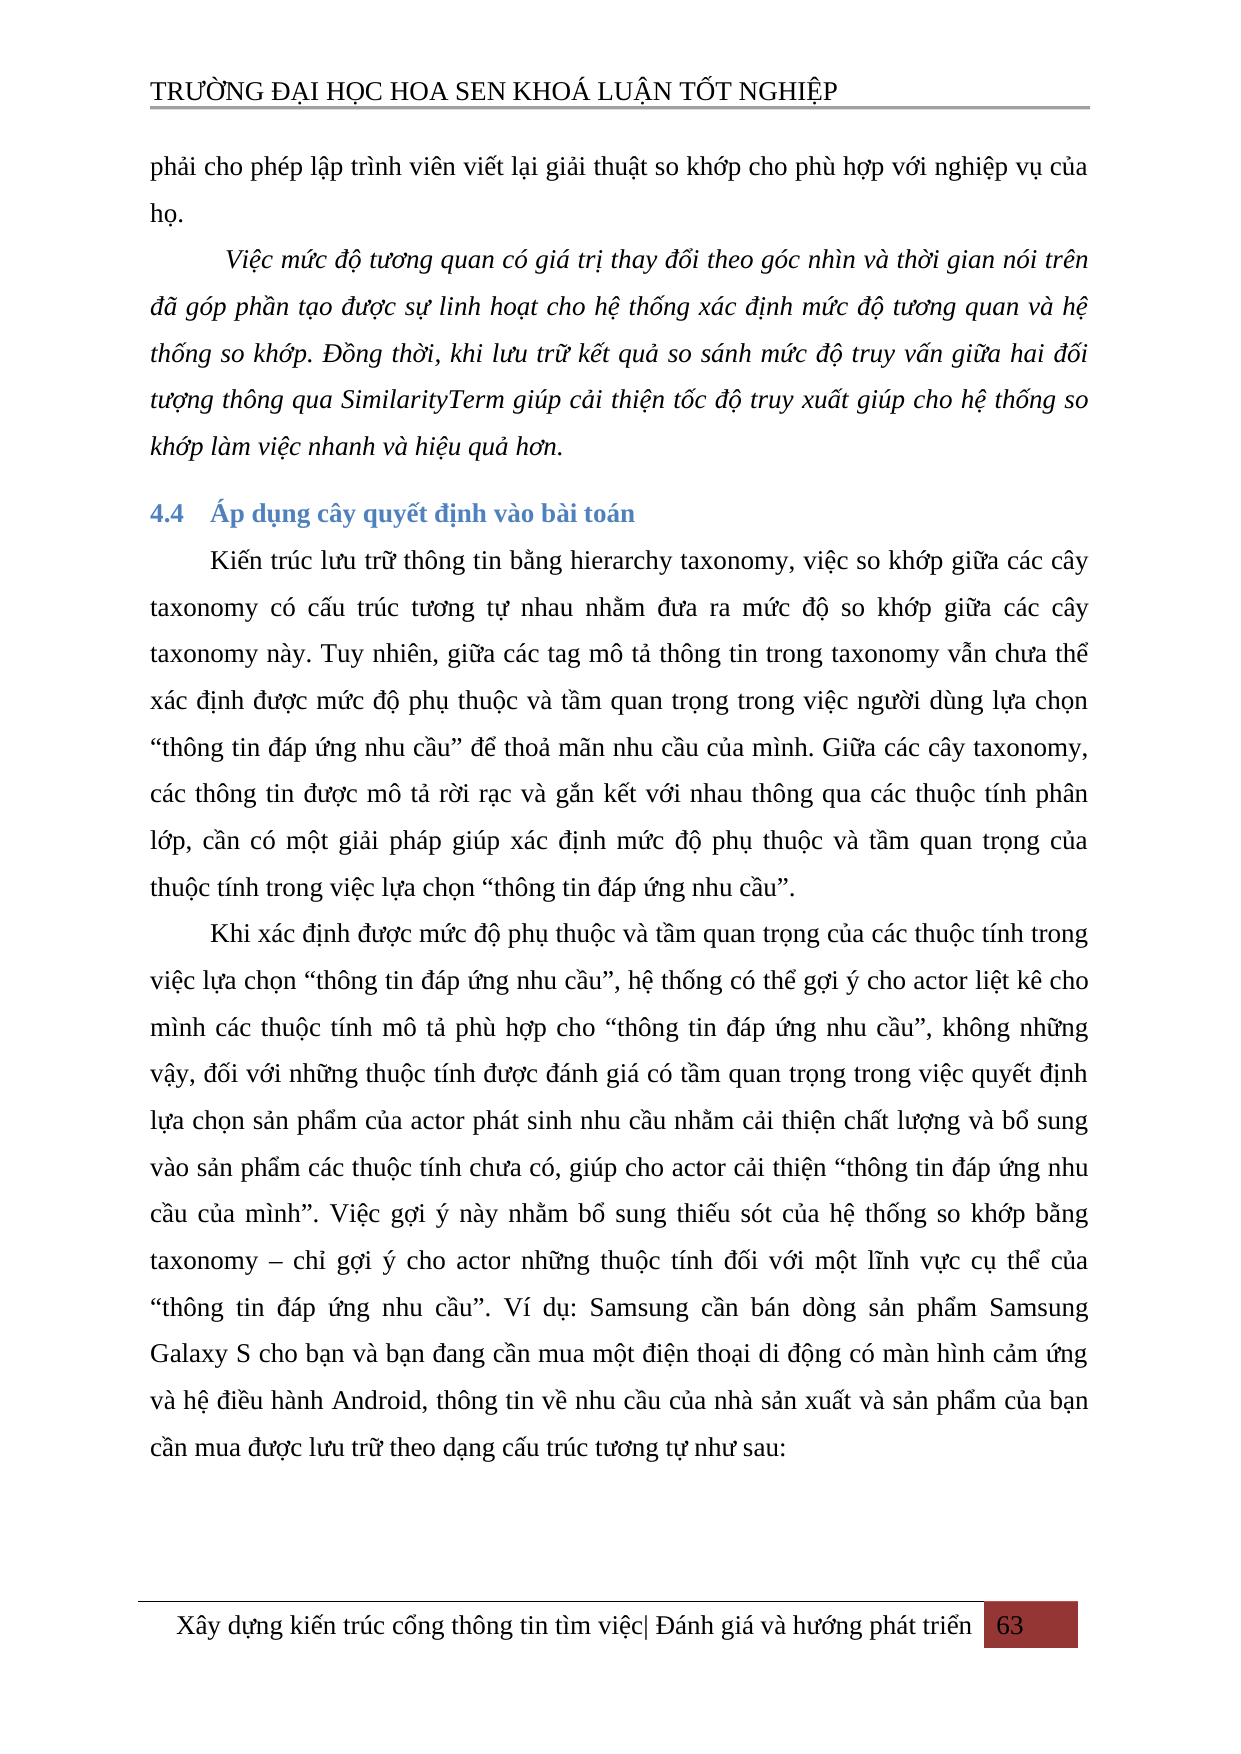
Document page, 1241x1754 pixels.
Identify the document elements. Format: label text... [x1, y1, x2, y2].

text Việc mức độ tương quan có giá trị thay đổi theo góc nhìn và thời gian nói trên đã góp phần tạo được sự linh hoạt cho hệ thống xác định mức độ tương quan và hệ thống so khớp. Đồng thời, khi lưu trữ kết quả so sánh mức độ truy vấn giữa hai đối tượng thông qua SimilarityTerm giúp cải thiện tốc độ truy xuất giúp cho hệ thống so khớp làm việc nhanh và hiệu quả hơn. [150, 243, 1090, 461]
subtitle Áp dụng cây quyết định vào bài toán [150, 497, 1090, 529]
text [150, 150, 1090, 228]
text Kiến trúc lưu trữ thông tin bằng hierarchy taxonomy, việc so khớp giữa các cây taxonomy có cấu trúc tương tự nhau nhằm đưa ra mức độ so khớp giữa các cây taxonomy này. Tuy nhiên, giữa các tag mô tả thông tin trong taxonomy vẫn chưa thể xác định được mức độ phụ thuộc và tầm quan trọng trong việc người dùng lựa chọn “thông tin đáp ứng nhu cầu” để thoả mãn nhu cầu của mình. Giữa các cây taxonomy, các thông tin được mô tả rời rạc và gắn kết với nhau thông qua các thuộc tính phân lớp, cần có một giải pháp giúp xác định mức độ phụ thuộc và tầm quan trọng của thuộc tính trong việc lựa chọn “thông tin đáp ứng nhu cầu”. [150, 544, 1090, 902]
text Khi xác định được mức độ phụ thuộc và tầm quan trọng của các thuộc tính trong việc lựa chọn “thông tin đáp ứng nhu cầu”, hệ thống có thể gợi ý cho actor liệt kê cho mình các thuộc tính mô tả phù hợp cho “thông tin đáp ứng nhu cầu”, không những vậy, đối với những thuộc tính được đánh giá có tầm quan trọng trong việc quyết định lựa chọn sản phẩm của actor phát sinh nhu cầu nhằm cải thiện chất lượng và bổ sung vào sản phẩm các thuộc tính chưa có, giúp cho actor cải thiện “thông tin đáp ứng nhu cầu của mình”. Việc gợi ý này nhằm bổ sung thiếu sót của hệ thống so khớp bằng taxonomy – chỉ gợi ý cho actor những thuộc tính đối với một lĩnh vực cụ thể của “thông tin đáp ứng nhu cầu”. Ví dụ: Samsung cần bán dòng sản phẩm Samsung Galaxy S cho bạn và bạn đang cần mua một điện thoại di động có màn hình cảm ứng và hệ điều hành Android, thông tin về nhu cầu của nhà sản xuất và sản phẩm của bạn cần mua được lưu trữ theo dạng cấu trúc tương tự như sau: [150, 917, 1090, 1462]
